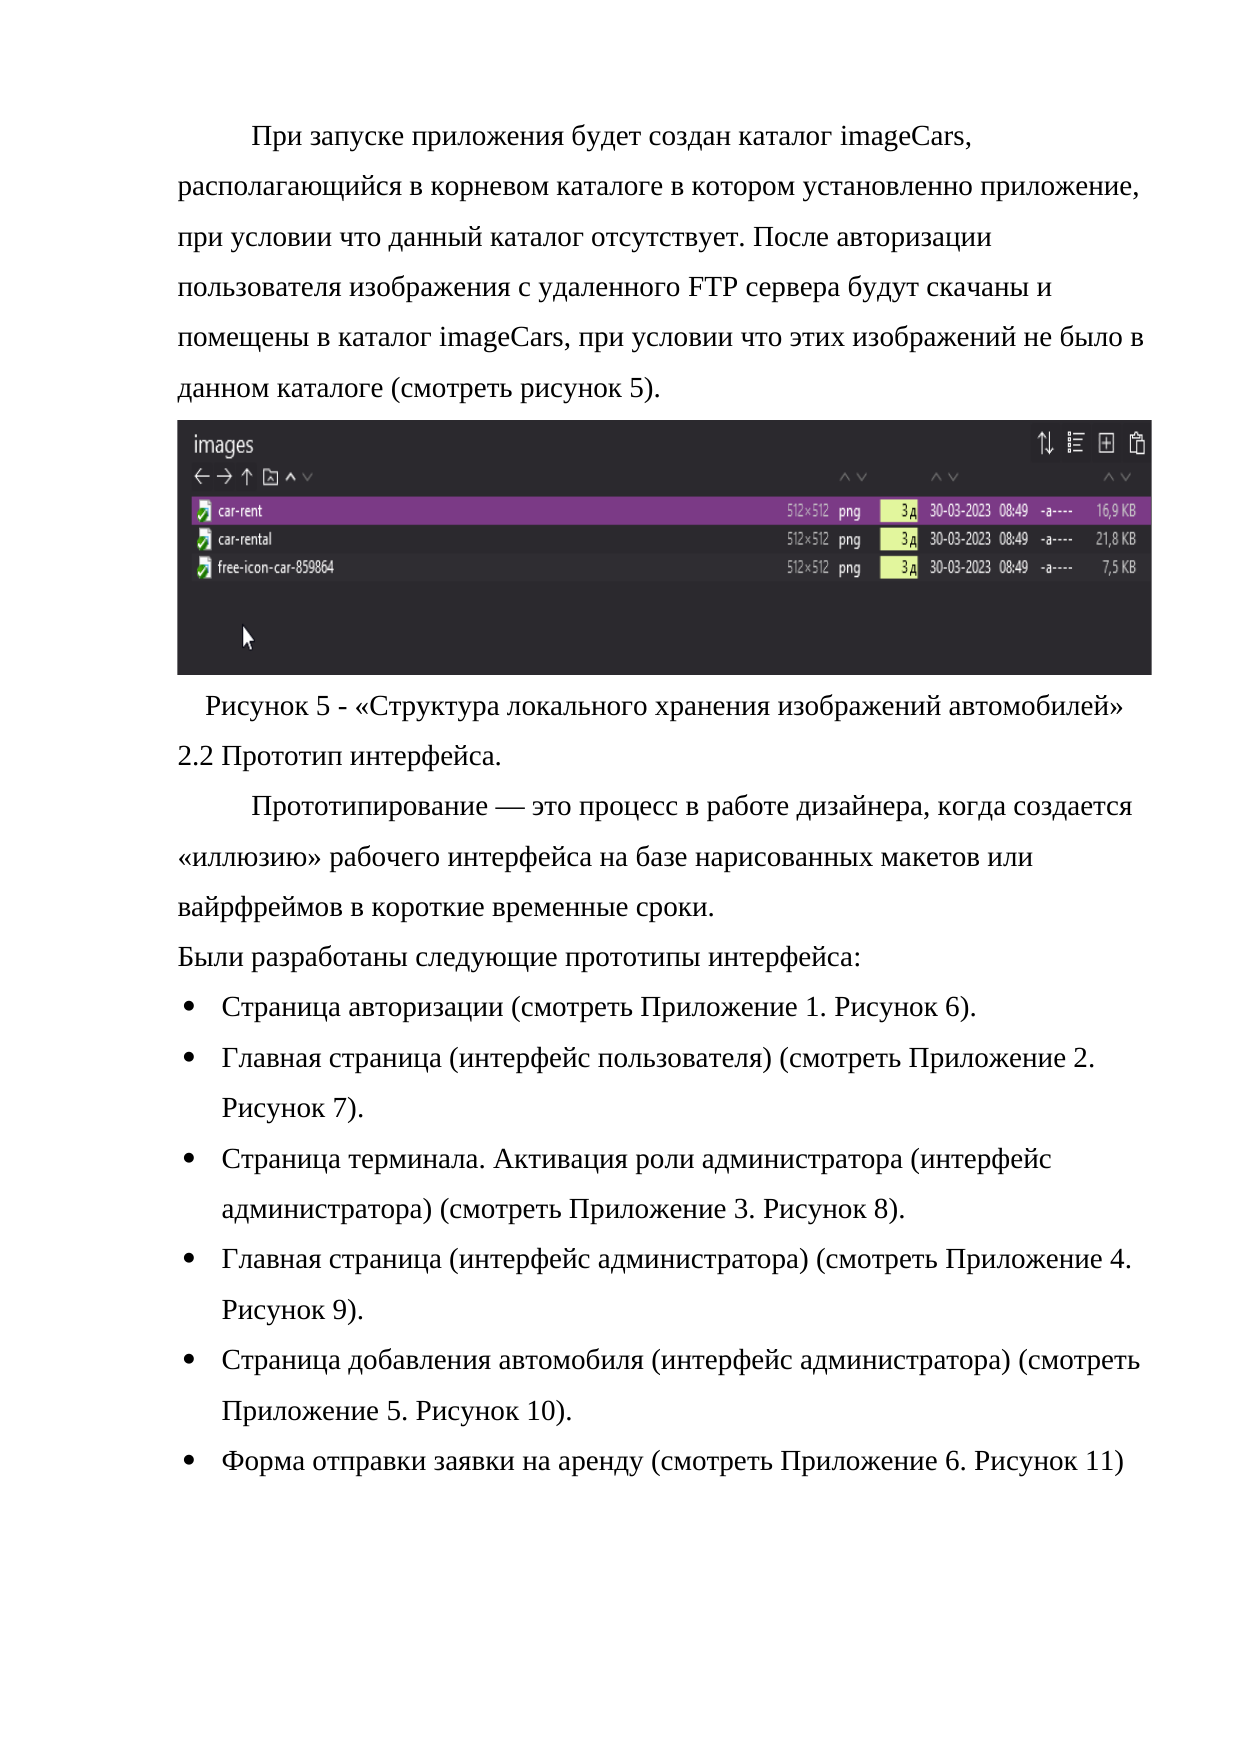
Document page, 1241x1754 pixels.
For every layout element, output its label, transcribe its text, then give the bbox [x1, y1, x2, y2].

text Были разработаны следующие прототипы интерфейса: [177, 939, 1152, 973]
text При запуске приложения будет создан каталог imageCars, располагающийся в корневом каталоге в котором установленно приложение, при условии что данный каталог отсутствует. После авторизации пользователя изображения с удаленного FTP сервера будут скачаны и помещены в каталог imageCars, при условии что этих изображений не было в данном каталоге (смотреть рисунок 5). [177, 118, 1152, 403]
text Прототипирование — это процесс в работе дизайнера, когда создается «иллюзию» рабочего интерфейса на базе нарисованных макетов или вайрфреймов в короткие временные сроки. [177, 788, 1152, 922]
list Страница добавления автомобиля (интерфейс администратора) (смотреть Приложение 5. Рисунок 10). [184, 1342, 1152, 1426]
list Главная страница (интерфейс пользователя) (смотреть Приложение 2. Рисунок 7). [184, 1040, 1152, 1124]
list Форма отправки заявки на аренду (смотреть Приложение 6. Рисунок 11) [184, 1443, 1152, 1477]
list Главная страница (интерфейс администратора) (смотреть Приложение 4. Рисунок 9). [184, 1241, 1152, 1325]
picture [177, 420, 1152, 675]
list Страница терминала. Активация роли администратора (интерфейс администратора) (смотреть Приложение 3. Рисунок 8). [184, 1141, 1152, 1225]
text 2.2 Прототип интерфейса. [177, 738, 1152, 772]
list Страница авторизации (смотреть Приложение 1. Рисунок 6). [184, 989, 1152, 1023]
text Рисунок 5 - «Структура локального хранения изображений автомобилей» [177, 688, 1152, 721]
